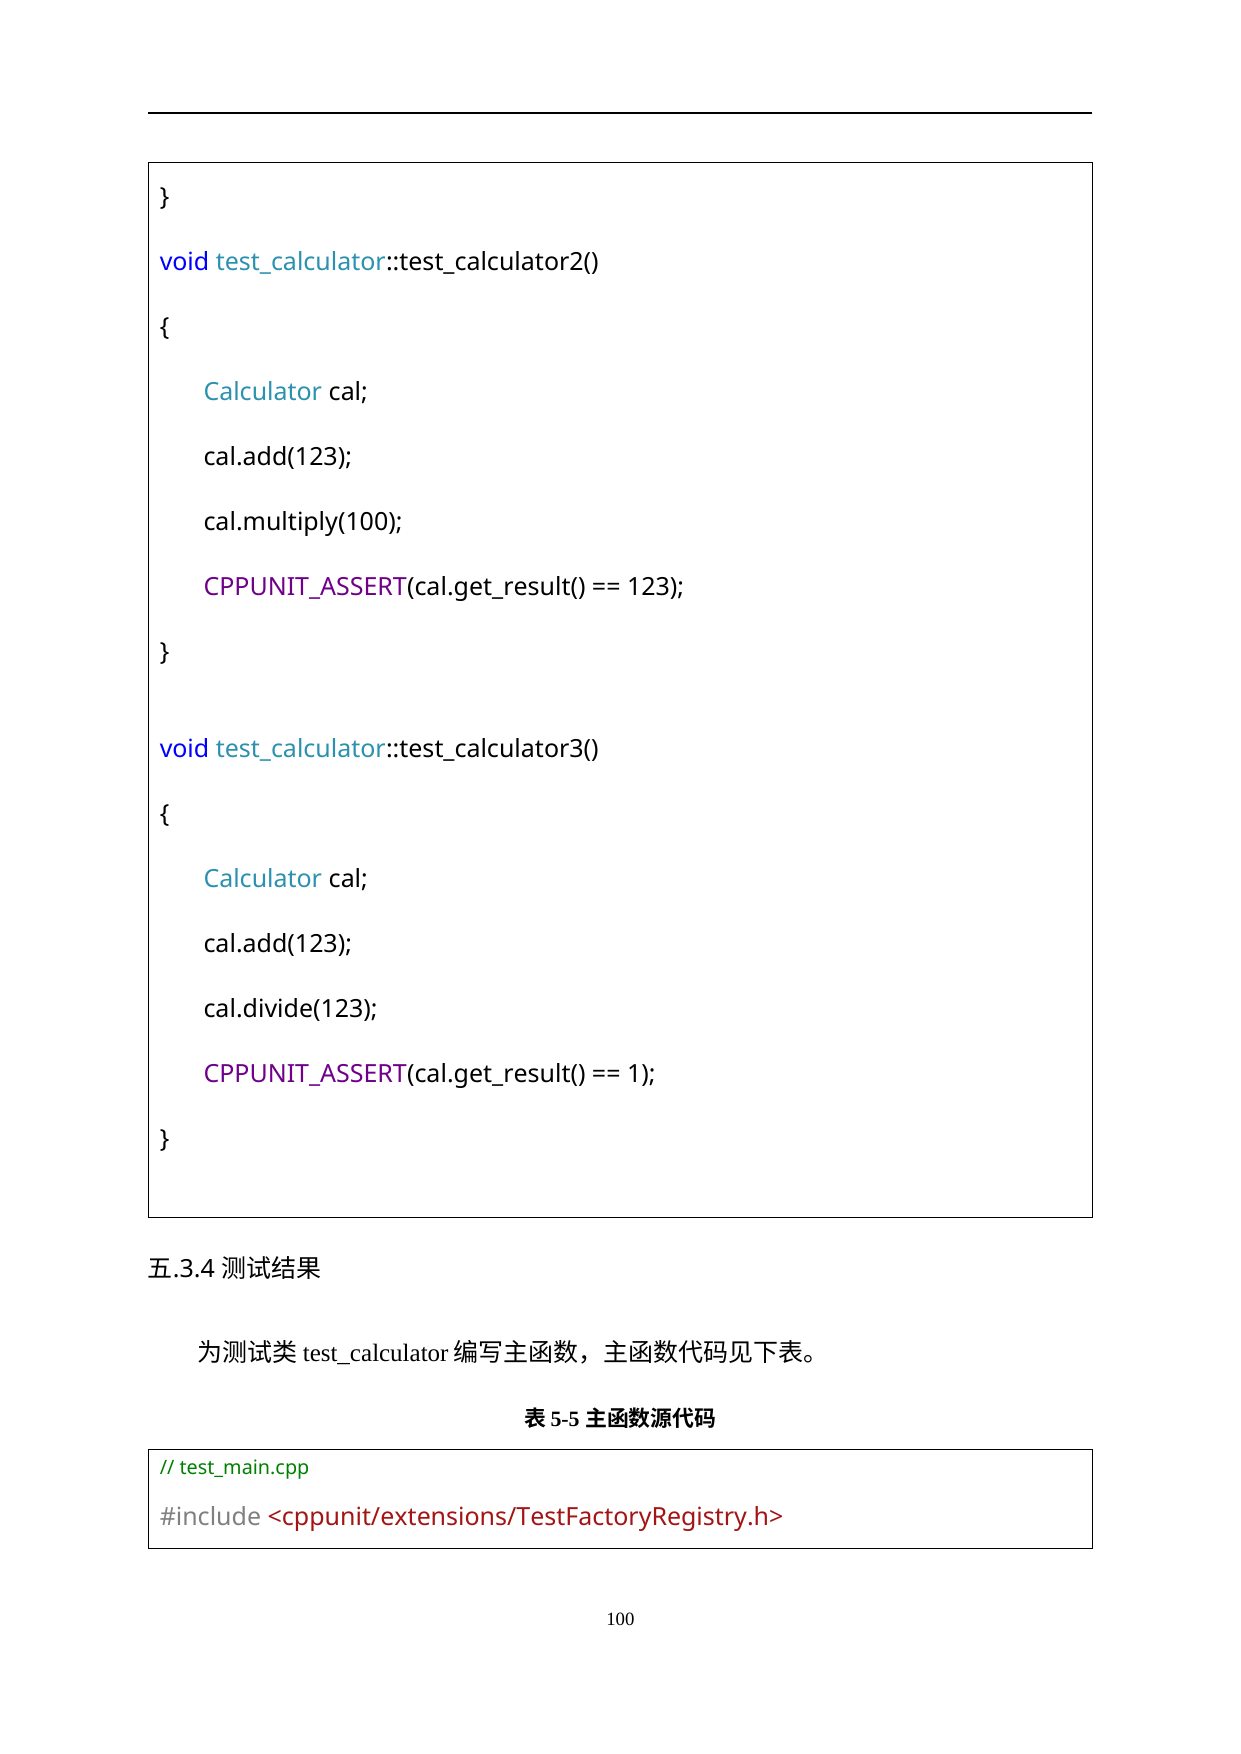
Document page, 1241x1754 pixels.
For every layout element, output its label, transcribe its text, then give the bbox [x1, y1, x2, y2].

text 表5-5 主函数源代码 [148, 1401, 1092, 1433]
text 为测试类test_calculator编写主函数，主函数代码见下表。 [148, 1318, 1092, 1383]
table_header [149, 1450, 1092, 1548]
text 测试结果 [148, 1234, 1092, 1299]
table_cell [149, 163, 1092, 1217]
